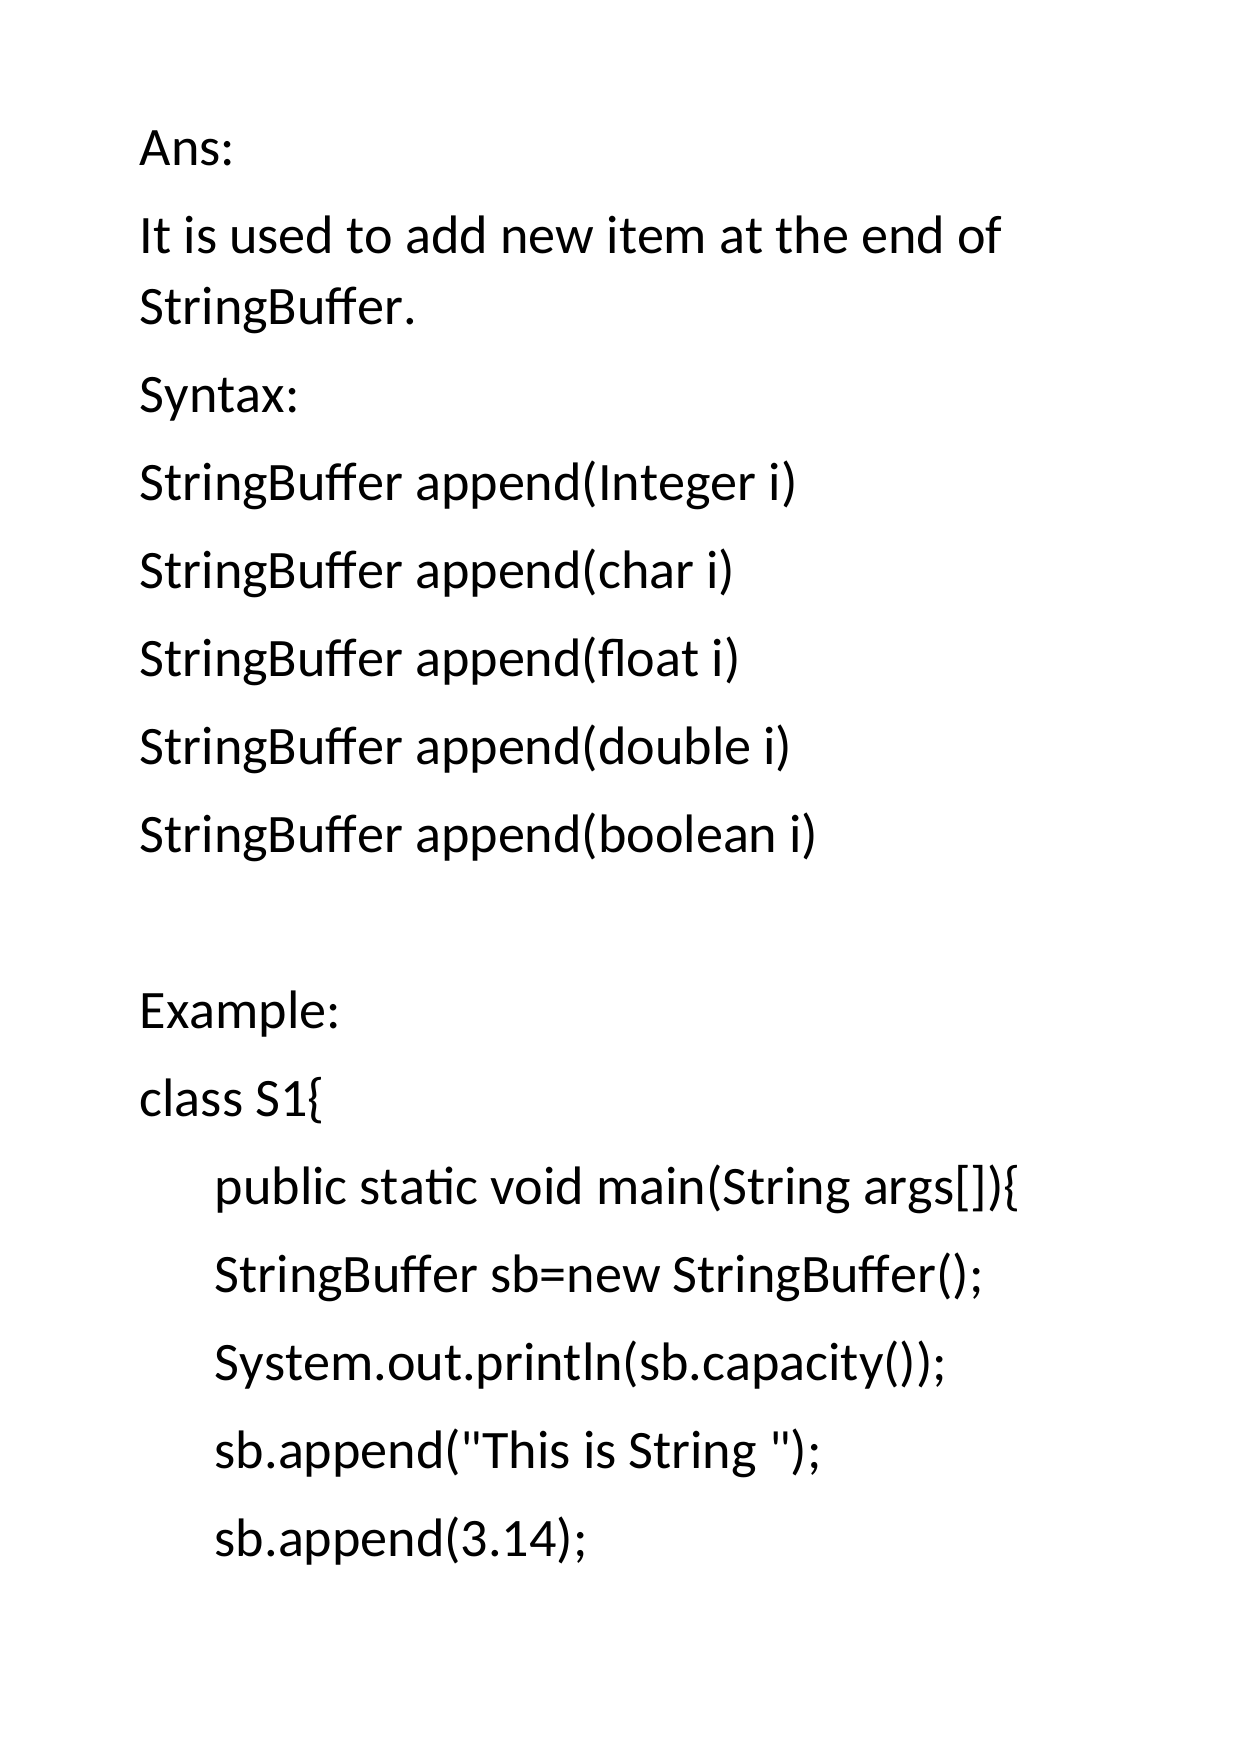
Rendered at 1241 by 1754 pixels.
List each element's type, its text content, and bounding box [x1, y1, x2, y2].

text StringBuffer sb=new StringBuffer(); [139, 1240, 1103, 1306]
text Ans: [139, 112, 1103, 179]
text sb.append(3.14); [139, 1504, 1103, 1570]
text System.out.println(sb.capacity()); [139, 1328, 1103, 1394]
text StringBuffer append(Integer i) [139, 448, 1103, 514]
text Example: [139, 976, 1103, 1042]
text class S1{ [139, 1064, 1103, 1130]
text Syntax: [139, 360, 1103, 426]
text StringBuffer append(char i) [139, 536, 1103, 602]
text StringBuffer append(float i) [139, 624, 1103, 690]
text StringBuffer append(boolean i) [139, 800, 1103, 866]
text public static void main(String args[]){ [139, 1152, 1103, 1218]
text sb.append("This is String "); [139, 1416, 1103, 1482]
text It is used to add new item at the end of StringBuffer. [139, 201, 1103, 338]
text StringBuffer append(double i) [139, 712, 1103, 778]
